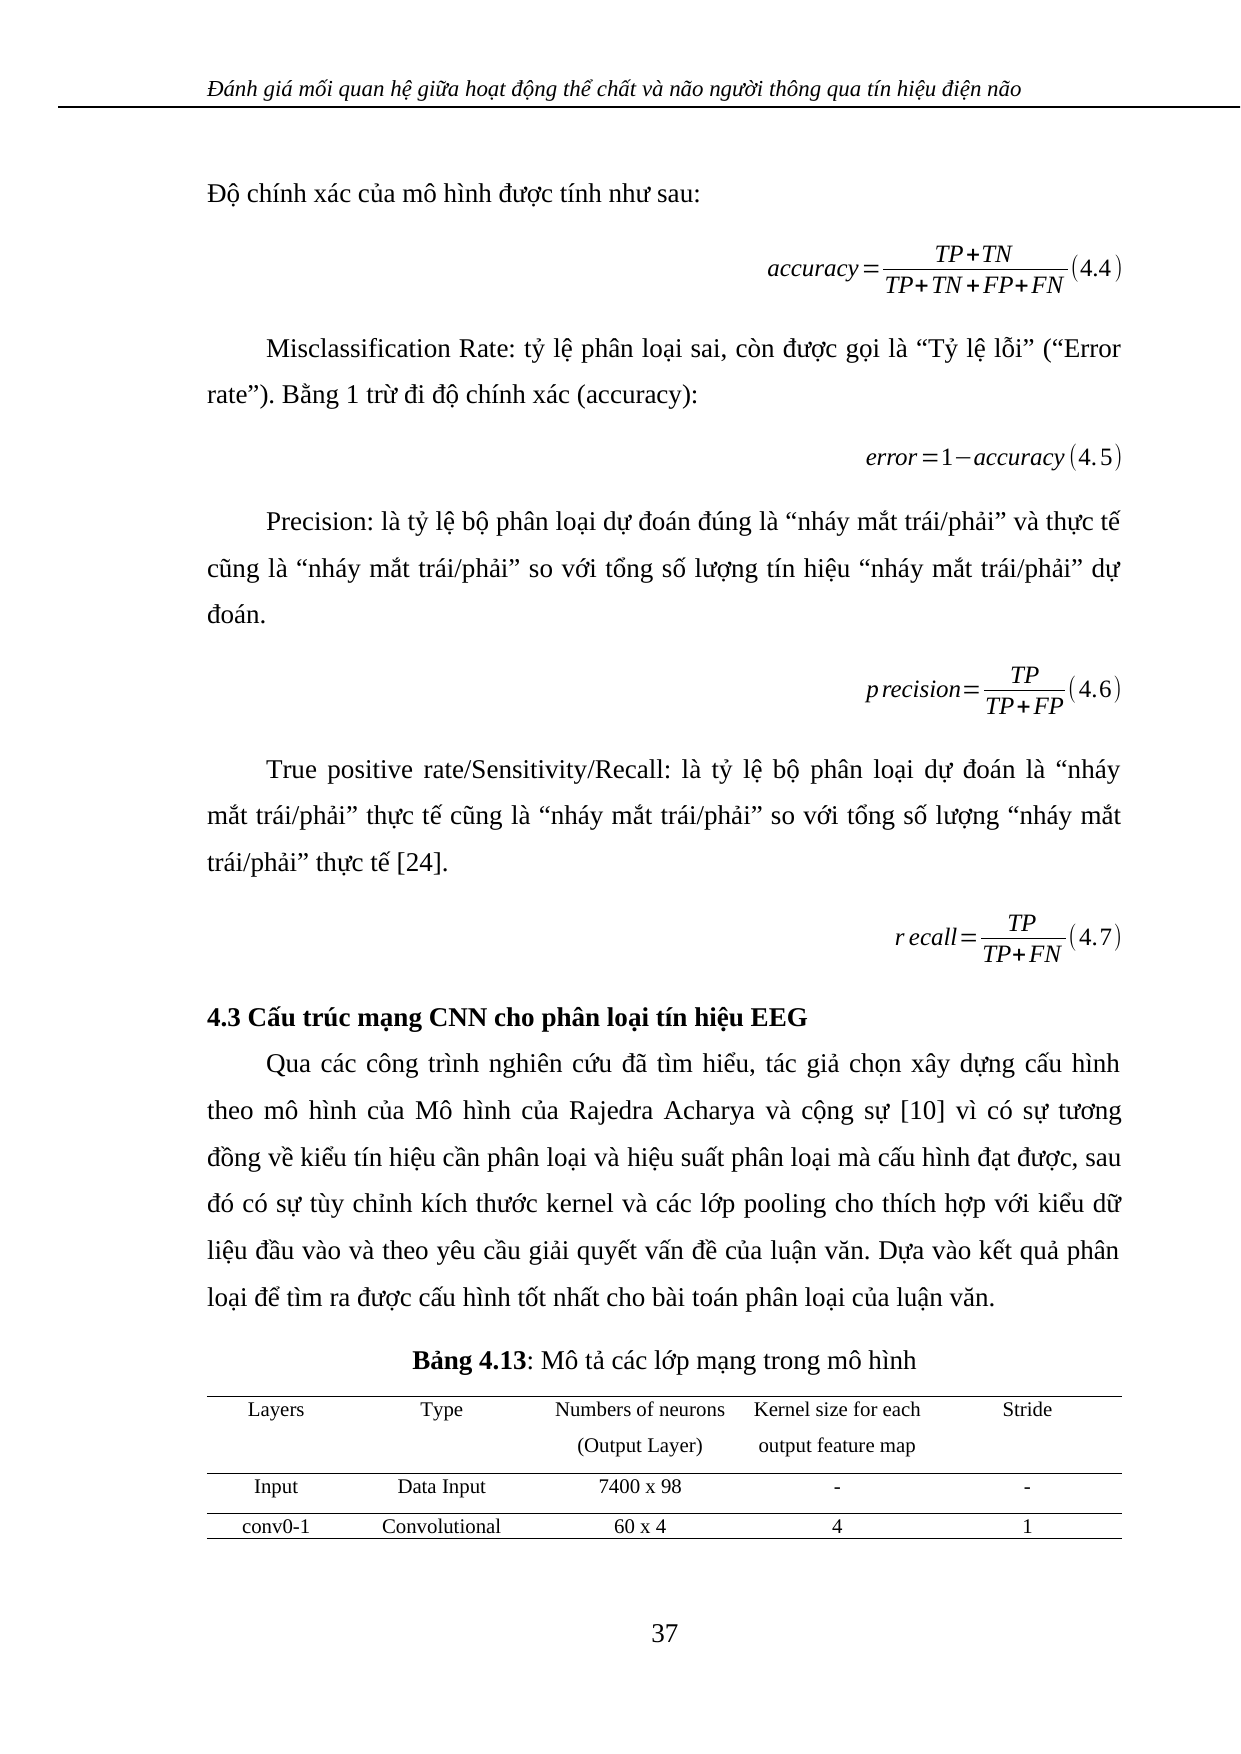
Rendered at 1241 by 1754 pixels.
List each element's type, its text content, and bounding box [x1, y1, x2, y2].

text Độ chính xác của mô hình được tính như sau: [207, 177, 1122, 208]
table_cell - [742, 1474, 932, 1513]
table_header Layers [207, 1397, 345, 1473]
table_cell - [932, 1474, 1122, 1513]
table_header Numbers of neurons (Output Layer) [538, 1397, 742, 1473]
table_cell 60 x 4 [538, 1514, 742, 1538]
text Precision: là tỷ lệ bộ phân loại dự đoán đúng là “nháy mắt trái/phải” và thực tế cũng là “nháy mắt trái/phải” so với tổng số lượng tín hiệu “nháy mắt trái/phải” dự đoán. [207, 505, 1122, 629]
text True positive rate/Sensitivity/Recall: là tỷ lệ bộ phân loại dự đoán là “nháy mắt trái/phải” thực tế cũng là “nháy mắt trái/phải” so với tổng số lượng “nháy mắt trái/phải” thực tế. [207, 753, 1122, 877]
table_cell 4 [742, 1514, 932, 1538]
table_header Type [345, 1397, 538, 1473]
table_cell Convolutional [345, 1514, 538, 1538]
text Qua các công trình nghiên cứu đã tìm hiểu, tác giả chọn xây dựng cấu hình theo mô hình của Mô hình của Rajedra Acharya và cộng sự vì có sự tương đồng về kiểu tín hiệu cần phân loại và hiệu suất phân loại mà cấu hình đạt được, sau đó có sự tùy chỉnh kích thước kernel và các lớp pooling cho thích hợp với kiểu dữ liệu đầu vào và theo yêu cầu giải quyết vấn đề của luận văn. Dựa vào kết quả phân loại để tìm ra được cấu hình tốt nhất cho bài toán phân loại của luận văn. [207, 1047, 1122, 1312]
table_cell Data Input [345, 1474, 538, 1513]
table_header Kernel size for each output feature map [742, 1397, 932, 1473]
subtitle 4.3 Cấu trúc mạng CNN cho phân loại tín hiệu EEG [207, 1001, 1122, 1032]
table_cell Input [207, 1474, 345, 1513]
table_cell 1 [932, 1514, 1122, 1538]
text Misclassification Rate: tỷ lệ phân loại sai, còn được gọi là “Tỷ lệ lỗi” (“Error rate”). Bằng 1 trừ đi độ chính xác (accuracy): [207, 332, 1122, 409]
table_cell 7400 x 98 [538, 1474, 742, 1513]
table_cell conv0-1 [207, 1514, 345, 1538]
table_header Stride [932, 1397, 1122, 1473]
